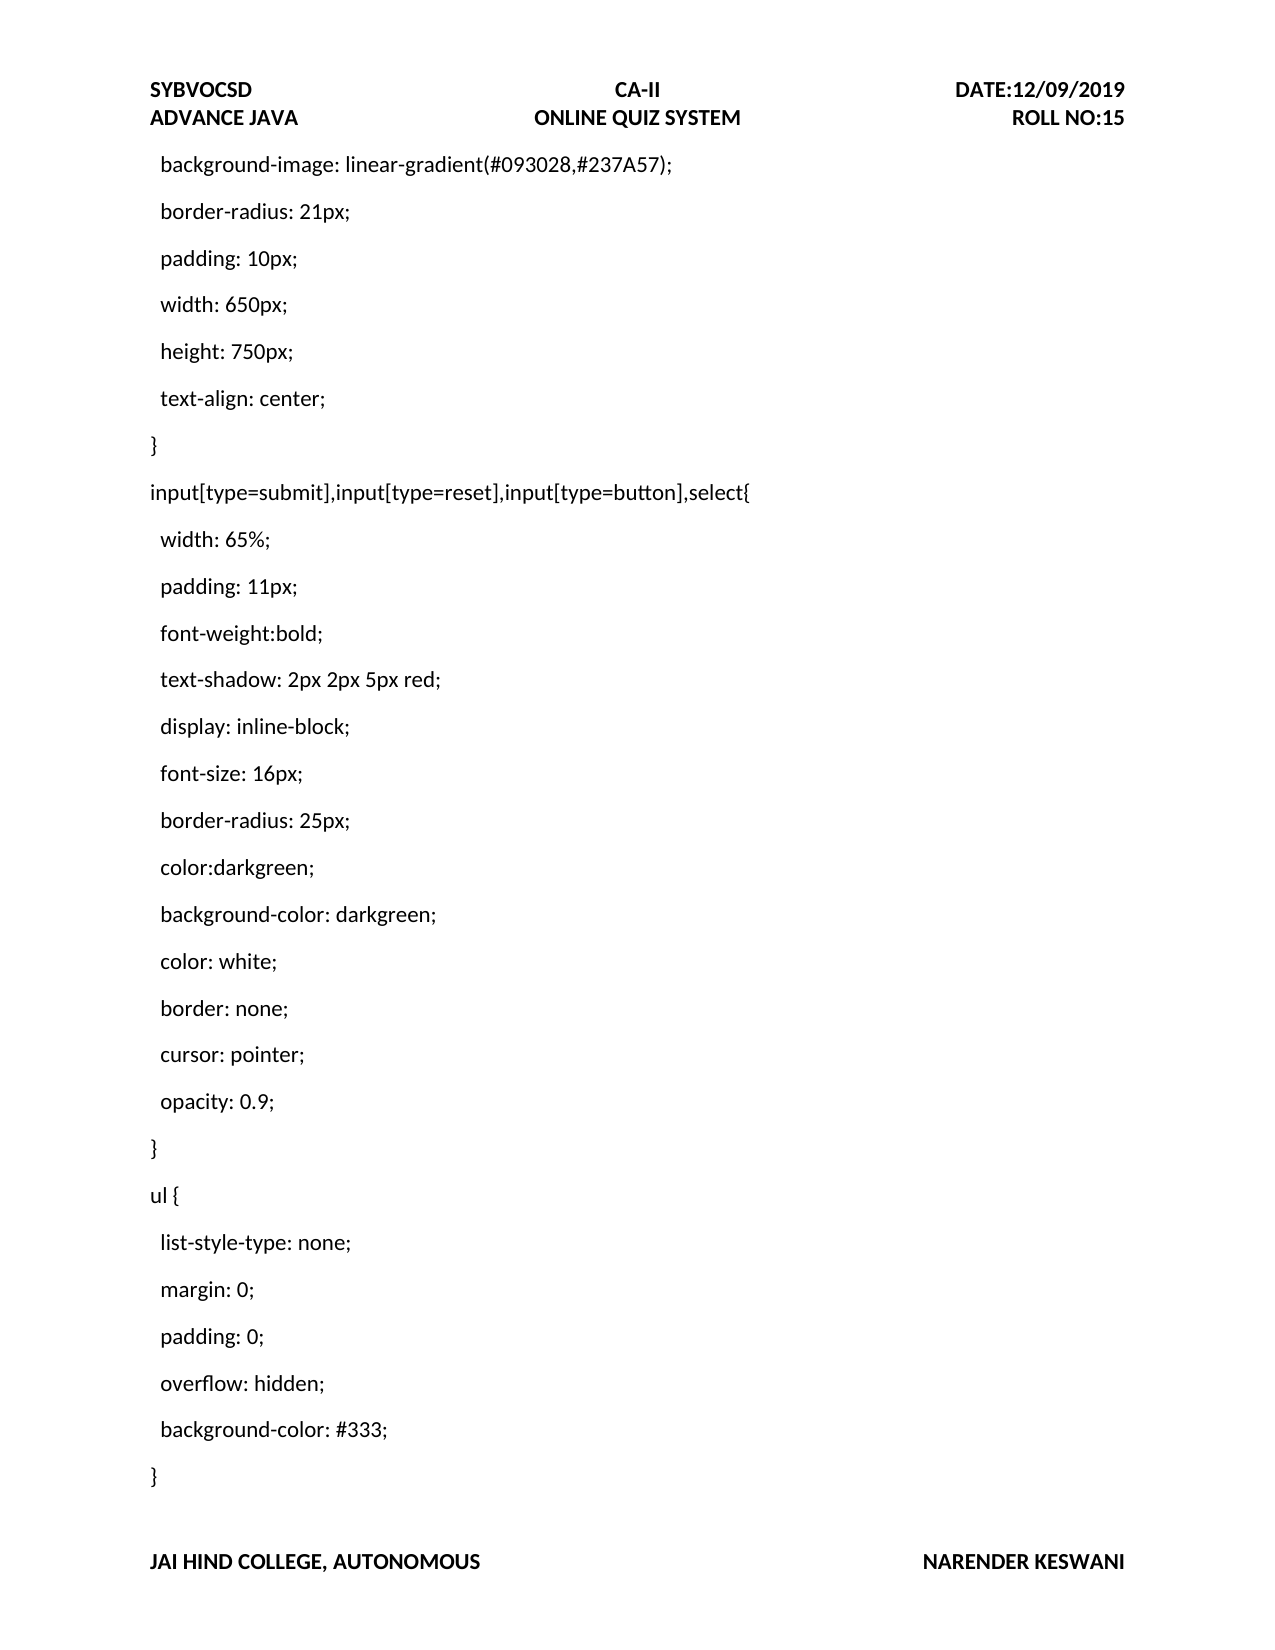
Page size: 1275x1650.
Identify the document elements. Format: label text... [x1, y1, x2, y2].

text background-color: darkgreen; [150, 900, 1125, 928]
text background-image: linear-gradient(#093028,#237A57); [150, 150, 1125, 178]
text input[type=submit],input[type=reset],input[type=button],select{ [150, 478, 1125, 506]
text display: inline-block; [150, 712, 1125, 741]
text } [150, 431, 1125, 459]
text font-size: 16px; [150, 759, 1125, 787]
text ul { [150, 1181, 1125, 1209]
text text-shadow: 2px 2px 5px red; [150, 666, 1125, 694]
text opacity: 0.9; [150, 1087, 1125, 1116]
text width: 65%; [150, 525, 1125, 553]
text height: 750px; [150, 337, 1125, 366]
text overflow: hidden; [150, 1369, 1125, 1397]
text border-radius: 21px; [150, 197, 1125, 225]
text } [150, 1134, 1125, 1162]
text padding: 10px; [150, 244, 1125, 272]
text } [150, 1462, 1125, 1491]
text cursor: pointer; [150, 1041, 1125, 1069]
text color: white; [150, 947, 1125, 975]
text padding: 11px; [150, 572, 1125, 600]
text padding: 0; [150, 1322, 1125, 1350]
text background-color: #333; [150, 1416, 1125, 1444]
text color:darkgreen; [150, 853, 1125, 881]
text border-radius: 25px; [150, 806, 1125, 834]
text width: 650px; [150, 291, 1125, 319]
text text-align: center; [150, 384, 1125, 412]
text border: none; [150, 994, 1125, 1022]
text list-style-type: none; [150, 1228, 1125, 1256]
text margin: 0; [150, 1275, 1125, 1303]
text font-weight:bold; [150, 619, 1125, 647]
